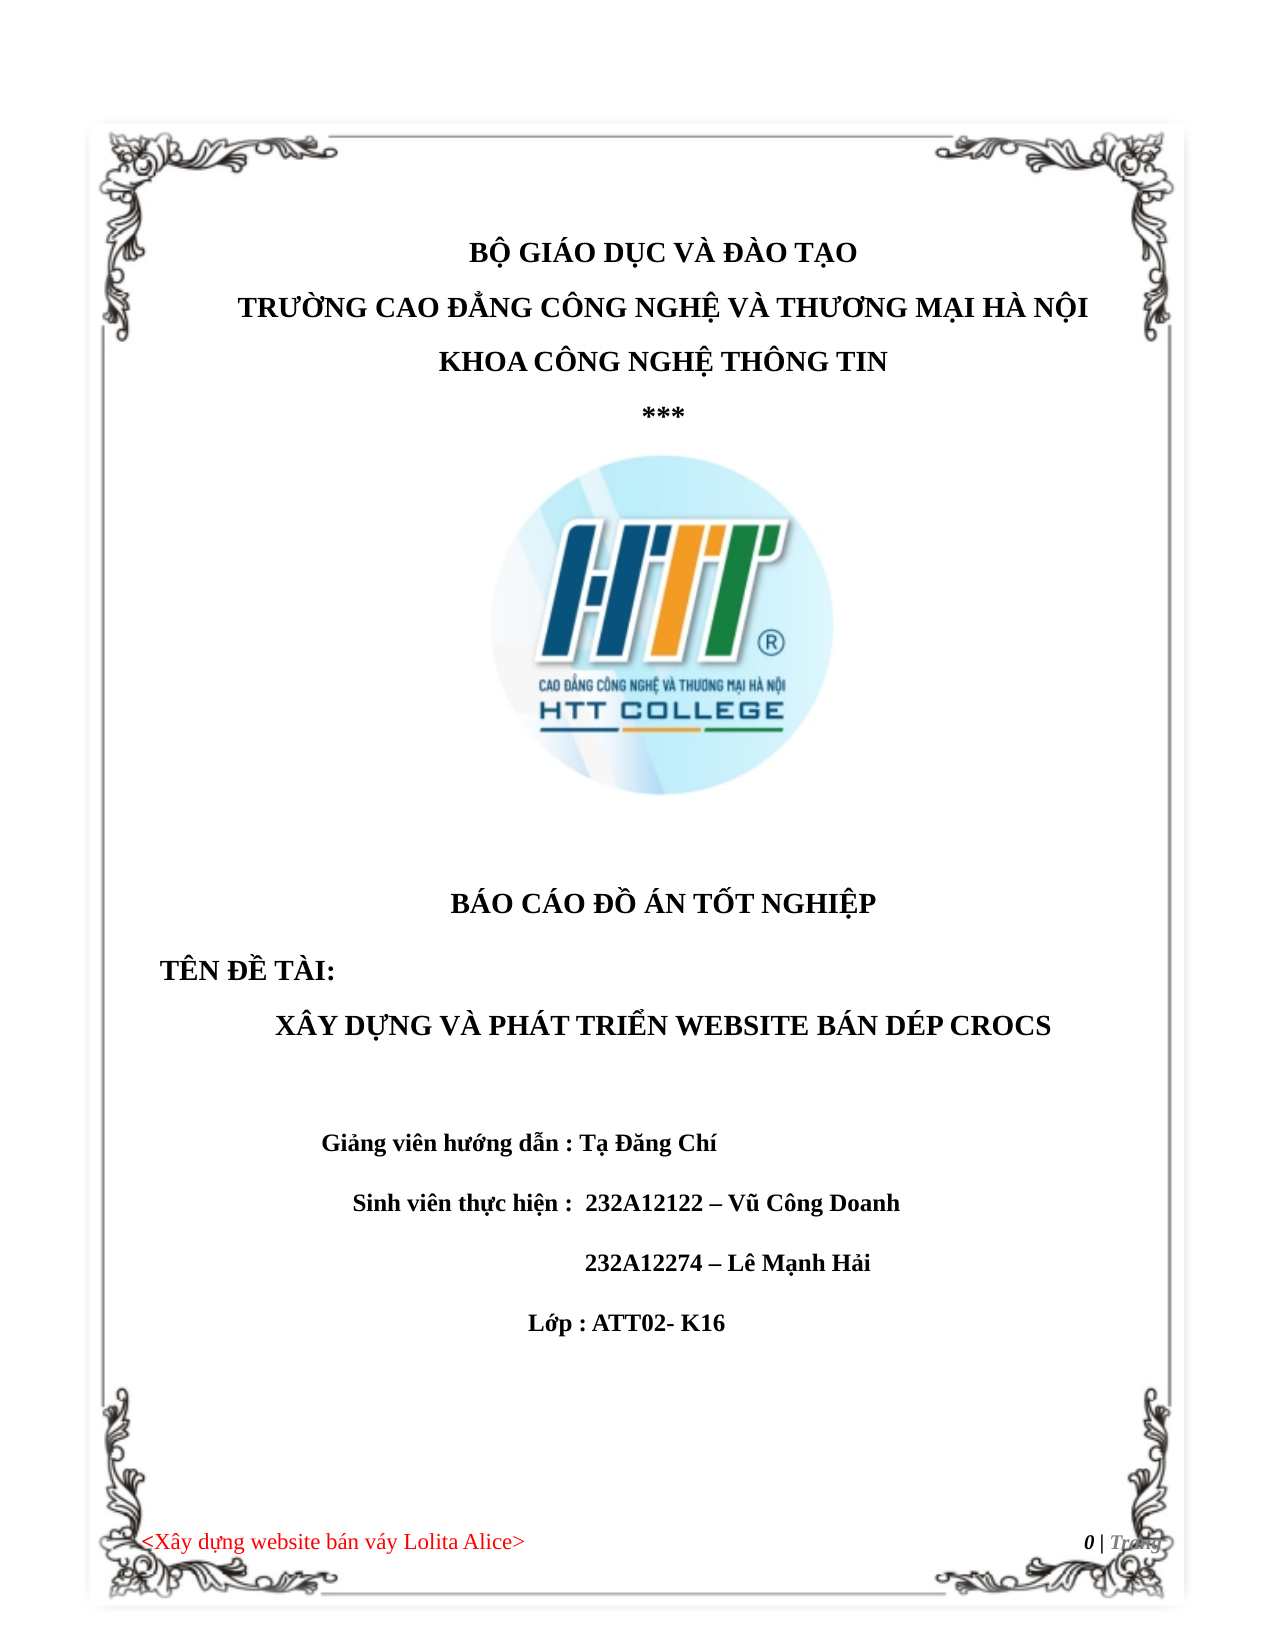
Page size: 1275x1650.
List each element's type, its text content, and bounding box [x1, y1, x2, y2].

text Sinh viên thực hiện : 232A12122 – Vũ Công Doanh [321, 1188, 1167, 1217]
text Lớp : ATT02- K16 [528, 1308, 1167, 1336]
text XÂY DỰNG VÀ PHÁT TRIỂN WEBSITE BÁN DÉP CROCS [159, 1008, 1167, 1041]
text KHOA CÔNG NGHỆ THÔNG TIN [159, 344, 1167, 378]
text *** [159, 399, 1167, 432]
text TRƯỜNG CAO ĐẲNG CÔNG NGHỆ VÀ THƯƠNG MẠI HÀ NỘI [159, 290, 1167, 323]
text 232A12274 – Lê Mạnh Hải [159, 1248, 1167, 1277]
text BÁO CÁO ĐỒ ÁN TỐT NGHIỆP [159, 886, 1167, 920]
text BỘ GIÁO DỤC VÀ ĐÀO TẠO [159, 235, 1167, 269]
text TÊN ĐỀ TÀI: [159, 953, 1167, 987]
text Giảng viên hướng dẫn : Tạ Đăng Chí [321, 1128, 1167, 1157]
picture [113, 148, 1161, 1582]
